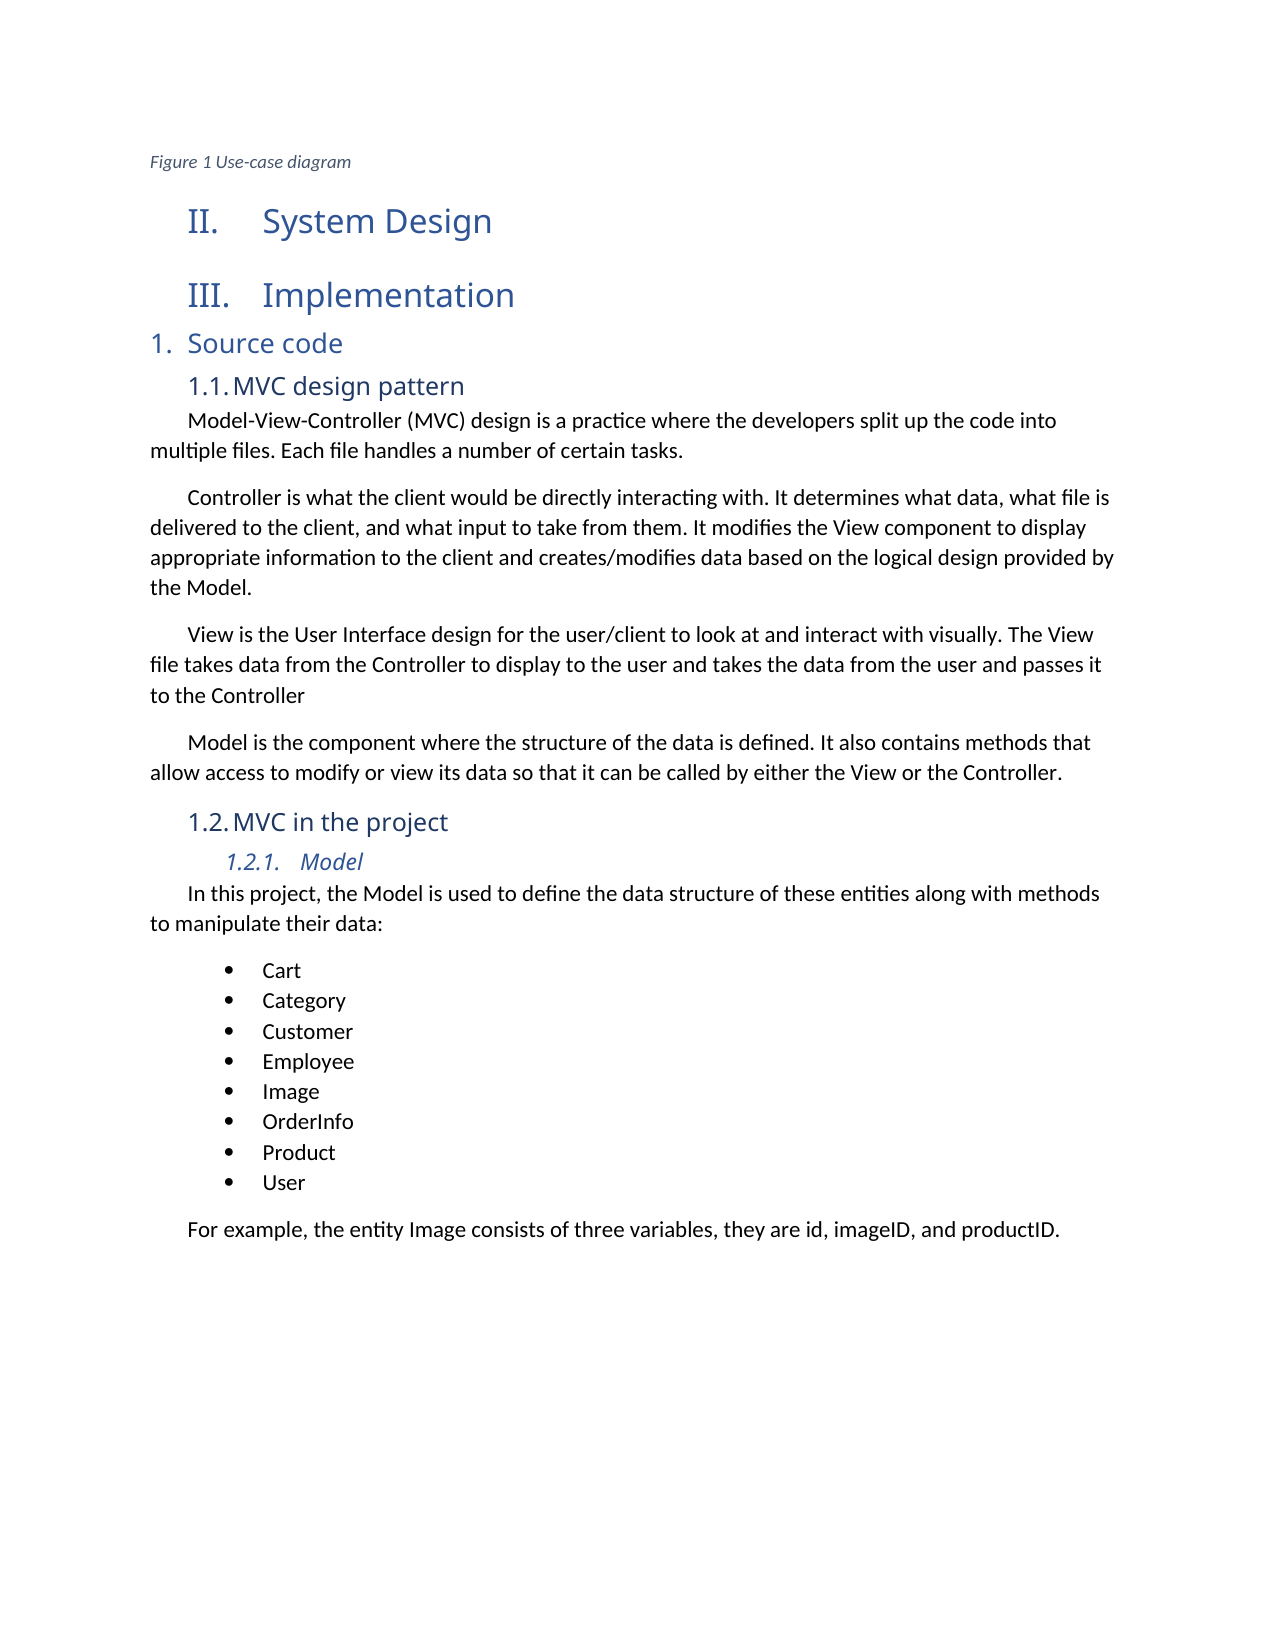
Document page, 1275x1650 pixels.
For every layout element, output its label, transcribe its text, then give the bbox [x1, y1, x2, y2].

text Model-View-Controller (MVC) design is a practice where the developers split up the code into multiple files. Each file handles a number of certain tasks. [150, 406, 1125, 464]
text Model is the component where the structure of the data is defined. It also contains methods that allow access to modify or view its data so that it can be called by either the View or the Controller. [150, 728, 1125, 786]
list Image [225, 1077, 1125, 1105]
list Cart [225, 956, 1125, 984]
list Employee [225, 1047, 1125, 1075]
list User [225, 1168, 1125, 1196]
list Customer [225, 1017, 1125, 1045]
list Product [225, 1138, 1125, 1166]
text Figure 1 Use-case diagram [150, 150, 1125, 173]
subtitle MVC in the project [187, 805, 1125, 839]
subtitle Implementation [187, 272, 1125, 317]
text In this project, the Model is used to define the data structure of these entities along with methods to manipulate their data: [150, 879, 1125, 938]
subtitle System Design [187, 198, 1125, 243]
subtitle MVC design pattern [187, 369, 1125, 403]
subtitle Model [225, 846, 1125, 877]
subtitle Source code [150, 325, 1125, 362]
text View is the User Interface design for the user/client to look at and interact with visually. The View file takes data from the Controller to display to the user and takes the data from the user and passes it to the Controller [150, 620, 1125, 709]
list Category [225, 987, 1125, 1015]
list OrderInfo [225, 1107, 1125, 1136]
text Controller is what the client would be directly interacting with. It determines what data, what file is delivered to the client, and what input to take from them. It modifies the View component to display appropriate information to the client and creates/modifies data based on the logical design provided by the Model. [150, 483, 1125, 601]
text For example, the entity Image consists of three variables, they are id, imageID, and productID. [187, 1215, 1125, 1243]
